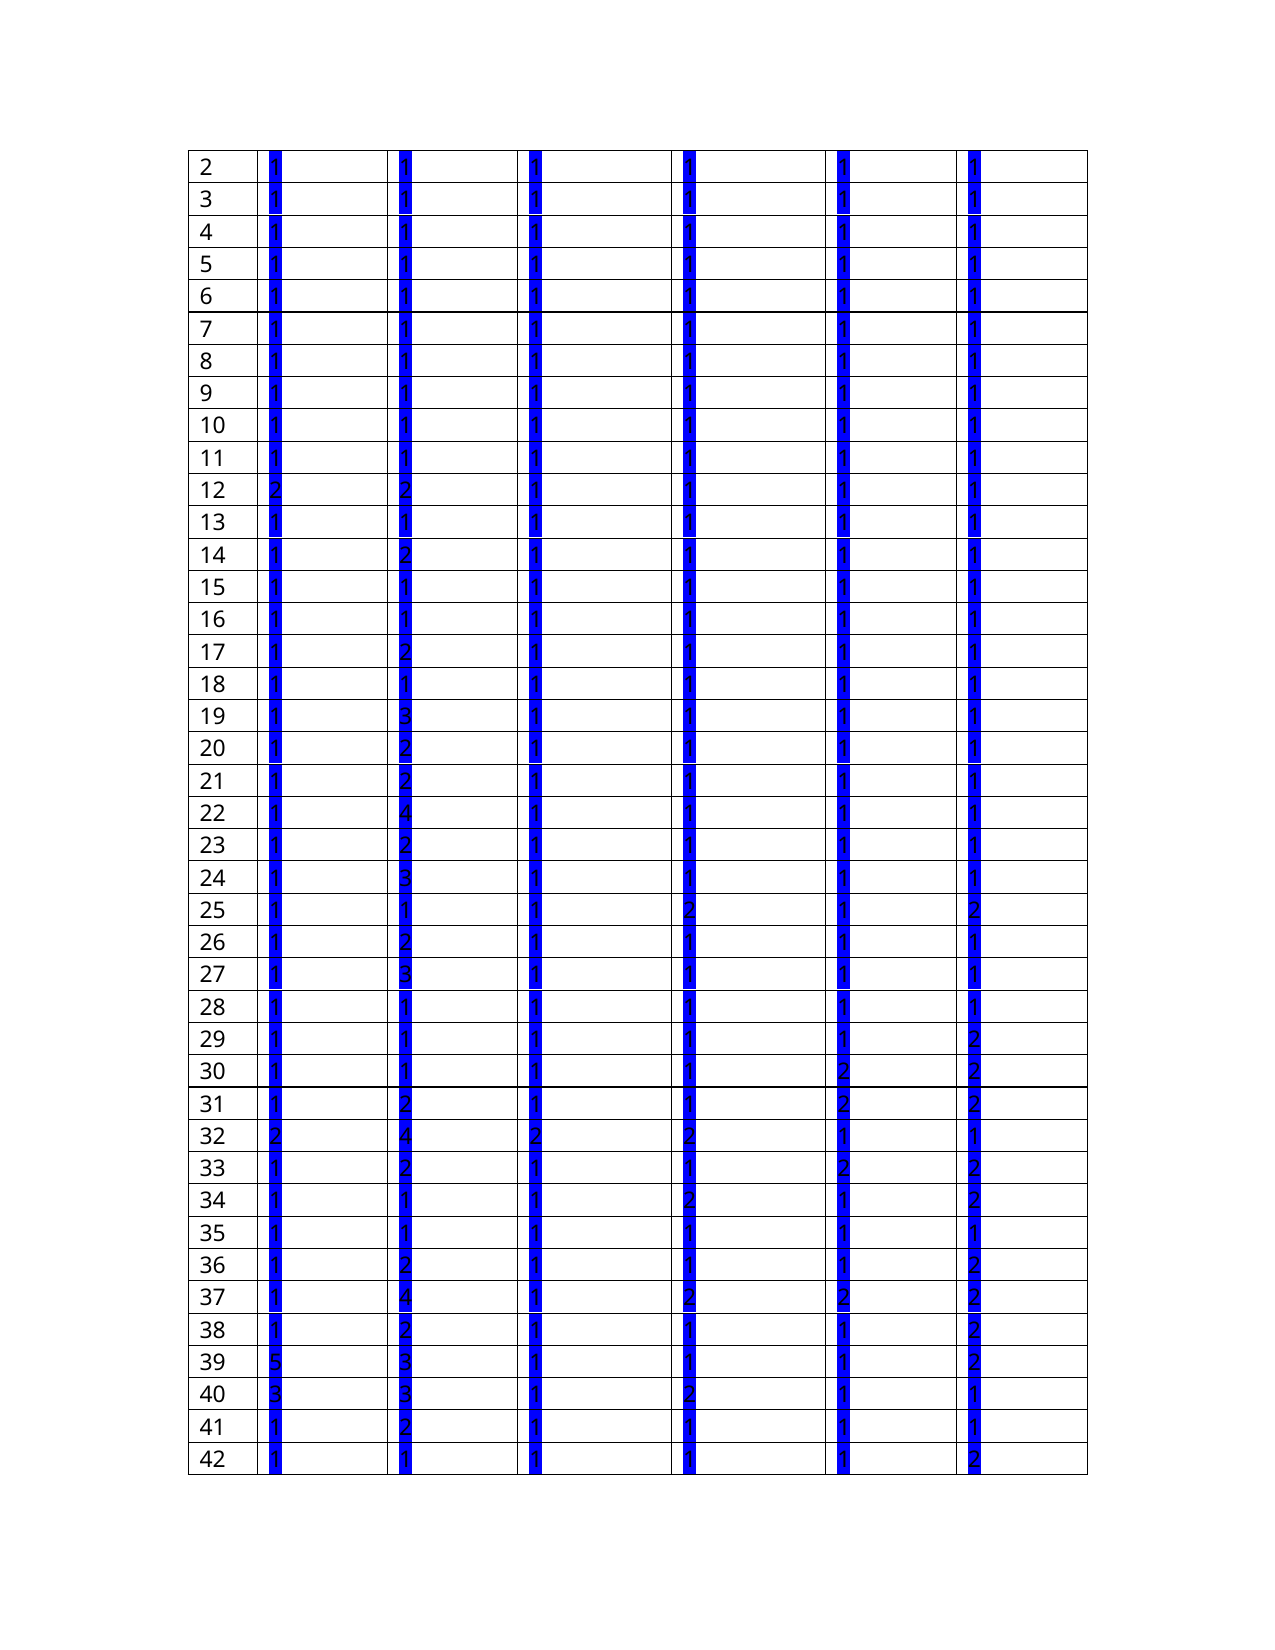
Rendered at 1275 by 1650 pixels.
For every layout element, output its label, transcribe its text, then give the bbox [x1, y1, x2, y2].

table_cell 1 [981, 442, 1087, 473]
table_cell 1 [696, 1055, 825, 1086]
table_cell 1 [850, 991, 956, 1022]
table_cell 1 [696, 506, 825, 537]
table_cell 1 [542, 1281, 671, 1312]
table_cell 1 [850, 1249, 956, 1280]
table_cell 1 [981, 345, 1087, 376]
table_cell 1 [850, 958, 956, 989]
table_cell 1 [542, 1217, 671, 1248]
table_cell 4 [189, 216, 257, 247]
table_cell 1 [850, 861, 956, 893]
table_cell 1 [282, 1443, 387, 1474]
table_cell 18 [189, 668, 257, 699]
table_cell 1 [412, 313, 517, 344]
table_cell 1 [850, 280, 956, 311]
table_cell 2 [412, 474, 517, 505]
table_cell 1 [696, 958, 825, 989]
table_cell 27 [189, 958, 257, 989]
table_cell 1 [981, 151, 1087, 182]
table_cell 1 [542, 635, 671, 667]
table_cell 1 [282, 280, 387, 311]
table_cell 1 [542, 280, 671, 311]
table_cell 1 [412, 1023, 517, 1054]
table_cell 4 [412, 1281, 517, 1312]
table_cell 1 [850, 183, 956, 214]
table_cell 1 [282, 506, 387, 537]
table_cell 1 [282, 539, 387, 570]
table_cell 2 [981, 1249, 1087, 1280]
table_cell 41 [189, 1410, 257, 1442]
table_cell 1 [542, 1378, 671, 1409]
table_cell 1 [981, 1120, 1087, 1151]
table_cell 1 [850, 313, 956, 344]
table_cell 2 [412, 1249, 517, 1280]
table_cell 1 [412, 345, 517, 376]
table_cell 1 [542, 603, 671, 634]
table_cell 1 [850, 926, 956, 957]
table_cell 1 [850, 1346, 956, 1377]
table_cell 1 [412, 1443, 517, 1474]
table_cell 1 [696, 571, 825, 602]
table_cell 1 [696, 603, 825, 634]
table_cell 1 [981, 506, 1087, 537]
table_cell 7 [189, 313, 257, 344]
table_cell 1 [850, 829, 956, 860]
table_cell 1 [412, 668, 517, 699]
table_cell 1 [542, 1410, 671, 1442]
table_cell 1 [282, 797, 387, 828]
table_cell 2 [282, 474, 387, 505]
table_cell 1 [282, 248, 387, 279]
table_cell 1 [850, 603, 956, 634]
table_cell 1 [981, 571, 1087, 602]
table_cell 1 [981, 183, 1087, 214]
table_cell 1 [696, 926, 825, 957]
table_cell 1 [542, 1346, 671, 1377]
table_cell 1 [696, 1249, 825, 1280]
table_cell 1 [696, 668, 825, 699]
table_cell 31 [189, 1088, 257, 1119]
table_cell 1 [981, 700, 1087, 731]
table_cell 1 [542, 732, 671, 763]
table_cell 1 [981, 216, 1087, 247]
table_cell 1 [282, 1249, 387, 1280]
table_cell 1 [542, 1055, 671, 1086]
table_cell 1 [412, 280, 517, 311]
table_cell 2 [412, 1152, 517, 1183]
table_cell 17 [189, 635, 257, 667]
table_cell 9 [189, 377, 257, 408]
table_cell 37 [189, 1281, 257, 1312]
table_cell 1 [412, 1055, 517, 1086]
table_cell 1 [412, 506, 517, 537]
table_cell 1 [412, 183, 517, 214]
table_cell 12 [189, 474, 257, 505]
table_cell 26 [189, 926, 257, 957]
table_cell 29 [189, 1023, 257, 1054]
table_cell 1 [981, 732, 1087, 763]
table_cell 2 [981, 1281, 1087, 1312]
table_cell 1 [696, 377, 825, 408]
table_cell 1 [981, 861, 1087, 893]
table_cell 1 [696, 280, 825, 311]
table_cell 1 [282, 991, 387, 1022]
table_cell 1 [282, 1314, 387, 1345]
table_cell 1 [981, 991, 1087, 1022]
table_cell 2 [981, 1055, 1087, 1086]
table_cell 1 [981, 765, 1087, 796]
table_cell 3 [282, 1378, 387, 1409]
table_cell 1 [850, 571, 956, 602]
table_cell 2 [850, 1152, 956, 1183]
table_cell 2 [412, 1410, 517, 1442]
table_cell 1 [850, 1023, 956, 1054]
table_cell 1 [282, 829, 387, 860]
table_cell 1 [696, 700, 825, 731]
table_cell 1 [981, 1378, 1087, 1409]
table_cell 13 [189, 506, 257, 537]
table_cell 2 [412, 1314, 517, 1345]
table_cell 2 [696, 1120, 825, 1151]
table_cell 1 [412, 151, 517, 182]
table_cell 2 [850, 1088, 956, 1119]
table_cell 1 [542, 409, 671, 441]
table_cell 1 [850, 377, 956, 408]
table_cell 38 [189, 1314, 257, 1345]
table_cell 1 [981, 829, 1087, 860]
table_cell 1 [696, 151, 825, 182]
table_cell 1 [696, 539, 825, 570]
table_cell 1 [981, 797, 1087, 828]
table_cell 1 [696, 183, 825, 214]
table_cell 1 [696, 1023, 825, 1054]
table_cell 1 [981, 635, 1087, 667]
table_cell 1 [696, 313, 825, 344]
table_cell 32 [189, 1120, 257, 1151]
table_cell 33 [189, 1152, 257, 1183]
table_cell 1 [542, 926, 671, 957]
table_cell 2 [412, 539, 517, 570]
table_cell 1 [696, 1088, 825, 1119]
table_cell 1 [542, 442, 671, 473]
table_cell 24 [189, 861, 257, 893]
table_cell 34 [189, 1184, 257, 1216]
table_cell 1 [282, 1055, 387, 1086]
table_cell 1 [696, 1314, 825, 1345]
table_cell 1 [542, 377, 671, 408]
table_cell 3 [412, 700, 517, 731]
table_cell 1 [981, 1217, 1087, 1248]
table_cell 1 [981, 603, 1087, 634]
table_cell 1 [542, 1314, 671, 1345]
table_cell 1 [850, 506, 956, 537]
table_cell 1 [696, 765, 825, 796]
table_cell 1 [542, 1023, 671, 1054]
table_cell 1 [282, 216, 387, 247]
table_cell 1 [696, 1152, 825, 1183]
table_cell 1 [850, 1217, 956, 1248]
table_cell 1 [696, 829, 825, 860]
table_cell 2 [412, 1088, 517, 1119]
table_cell 3 [412, 1346, 517, 1377]
table_cell 1 [542, 474, 671, 505]
table_cell 2 [850, 1055, 956, 1086]
table_cell 2 [412, 732, 517, 763]
table_cell 1 [542, 894, 671, 925]
table_cell 1 [850, 151, 956, 182]
table_cell 1 [696, 216, 825, 247]
table_cell 2 [981, 1443, 1087, 1474]
table_cell 35 [189, 1217, 257, 1248]
table_cell 1 [282, 409, 387, 441]
table_cell 21 [189, 765, 257, 796]
table_cell 1 [542, 1184, 671, 1216]
table_cell 1 [850, 345, 956, 376]
table_cell 2 [696, 894, 825, 925]
table_cell 1 [412, 1184, 517, 1216]
table_cell 2 [981, 1088, 1087, 1119]
table_cell 1 [542, 1249, 671, 1280]
table_cell 36 [189, 1249, 257, 1280]
table_cell 1 [282, 700, 387, 731]
table_cell 3 [189, 183, 257, 214]
table_cell 1 [696, 442, 825, 473]
table_cell 1 [542, 1088, 671, 1119]
table_cell 1 [850, 894, 956, 925]
table_cell 40 [189, 1378, 257, 1409]
table_cell 1 [282, 1184, 387, 1216]
table_cell 1 [282, 183, 387, 214]
table_cell 1 [542, 700, 671, 731]
table_cell 2 [189, 151, 257, 182]
table_cell 1 [696, 797, 825, 828]
table_cell 1 [981, 248, 1087, 279]
table_cell 2 [696, 1184, 825, 1216]
table_cell 2 [981, 1346, 1087, 1377]
table_cell 2 [412, 926, 517, 957]
table_cell 1 [850, 1443, 956, 1474]
table_cell 23 [189, 829, 257, 860]
table_cell 19 [189, 700, 257, 731]
table_cell 39 [189, 1346, 257, 1377]
table_cell 1 [282, 926, 387, 957]
table_cell 1 [282, 1217, 387, 1248]
table_cell 1 [282, 894, 387, 925]
table_cell 1 [282, 635, 387, 667]
table_cell 1 [282, 1152, 387, 1183]
table_cell 1 [542, 183, 671, 214]
table_cell 1 [282, 313, 387, 344]
table_cell 3 [412, 958, 517, 989]
table_cell 1 [542, 506, 671, 537]
table_cell 1 [696, 861, 825, 893]
table_cell 8 [189, 345, 257, 376]
table_cell 1 [412, 442, 517, 473]
table_cell 1 [850, 539, 956, 570]
table_cell 1 [696, 732, 825, 763]
table_cell 1 [282, 732, 387, 763]
table_cell 42 [189, 1443, 257, 1474]
table_cell 1 [412, 603, 517, 634]
table_cell 1 [282, 668, 387, 699]
table_cell 2 [412, 635, 517, 667]
table_cell 2 [412, 765, 517, 796]
table_cell 3 [412, 861, 517, 893]
table_cell 1 [412, 377, 517, 408]
table_cell 1 [282, 377, 387, 408]
table_cell 5 [282, 1346, 387, 1377]
table_cell 1 [850, 765, 956, 796]
table_cell 1 [282, 1281, 387, 1312]
table_cell 1 [542, 829, 671, 860]
table_cell 1 [981, 409, 1087, 441]
table_cell 2 [696, 1378, 825, 1409]
table_cell 25 [189, 894, 257, 925]
table_cell 1 [981, 313, 1087, 344]
table_cell 2 [981, 894, 1087, 925]
table_cell 1 [696, 1217, 825, 1248]
table_cell 1 [412, 409, 517, 441]
table_cell 10 [189, 409, 257, 441]
table_cell 2 [981, 1184, 1087, 1216]
table_cell 1 [542, 861, 671, 893]
table_cell 1 [542, 668, 671, 699]
table_cell 1 [542, 539, 671, 570]
table_cell 1 [696, 1443, 825, 1474]
table_cell 1 [696, 248, 825, 279]
table_cell 1 [282, 1023, 387, 1054]
table_cell 22 [189, 797, 257, 828]
table_cell 1 [282, 1410, 387, 1442]
table_cell 1 [850, 635, 956, 667]
table_cell 1 [282, 151, 387, 182]
table_cell 1 [542, 248, 671, 279]
table_cell 1 [850, 732, 956, 763]
table_cell 16 [189, 603, 257, 634]
table_cell 1 [542, 313, 671, 344]
table_cell 1 [850, 216, 956, 247]
table_cell 1 [981, 926, 1087, 957]
table_cell 1 [850, 700, 956, 731]
table_cell 1 [696, 345, 825, 376]
table_cell 1 [981, 1410, 1087, 1442]
table_cell 3 [412, 1378, 517, 1409]
table_cell 2 [412, 829, 517, 860]
table_cell 1 [412, 248, 517, 279]
table_cell 1 [850, 797, 956, 828]
table_cell 2 [981, 1314, 1087, 1345]
table_cell 1 [696, 1410, 825, 1442]
table_cell 1 [542, 345, 671, 376]
table_cell 1 [282, 345, 387, 376]
table_cell 2 [981, 1023, 1087, 1054]
table_cell 1 [542, 765, 671, 796]
table_cell 30 [189, 1055, 257, 1086]
table_cell 14 [189, 539, 257, 570]
table_cell 2 [850, 1281, 956, 1312]
table_cell 1 [412, 1217, 517, 1248]
table_cell 1 [850, 248, 956, 279]
table_cell 1 [412, 216, 517, 247]
table_cell 1 [542, 958, 671, 989]
table_cell 1 [850, 1184, 956, 1216]
table_cell 1 [850, 1378, 956, 1409]
table_cell 1 [282, 958, 387, 989]
table_cell 1 [412, 991, 517, 1022]
table_cell 1 [981, 958, 1087, 989]
table_cell 15 [189, 571, 257, 602]
table_cell 1 [981, 668, 1087, 699]
table_cell 1 [412, 894, 517, 925]
table_cell 1 [850, 1120, 956, 1151]
table_cell 1 [850, 409, 956, 441]
table_cell 4 [412, 797, 517, 828]
table_cell 1 [542, 151, 671, 182]
table_cell 1 [542, 1443, 671, 1474]
table_cell 4 [412, 1120, 517, 1151]
table_cell 20 [189, 732, 257, 763]
table_cell 1 [850, 668, 956, 699]
table_cell 2 [981, 1152, 1087, 1183]
table_cell 1 [542, 216, 671, 247]
table_cell 1 [981, 377, 1087, 408]
table_cell 1 [696, 1346, 825, 1377]
table_cell 1 [850, 1410, 956, 1442]
table_cell 1 [696, 474, 825, 505]
table_cell 1 [282, 765, 387, 796]
table_cell 1 [850, 474, 956, 505]
table_cell 1 [282, 861, 387, 893]
table_cell 1 [412, 571, 517, 602]
table_cell 1 [696, 635, 825, 667]
table_cell 1 [542, 991, 671, 1022]
table_cell 11 [189, 442, 257, 473]
table_cell 1 [542, 1152, 671, 1183]
table_cell 1 [282, 442, 387, 473]
table_cell 1 [696, 991, 825, 1022]
table_cell 2 [542, 1120, 671, 1151]
table_cell 2 [696, 1281, 825, 1312]
table_cell 5 [189, 248, 257, 279]
table_cell 1 [282, 1088, 387, 1119]
table_cell 1 [696, 409, 825, 441]
table_cell 1 [282, 603, 387, 634]
table_cell 2 [282, 1120, 387, 1151]
table_cell 1 [850, 442, 956, 473]
table_cell 28 [189, 991, 257, 1022]
table_cell 1 [542, 571, 671, 602]
table_cell 6 [189, 280, 257, 311]
table_cell 1 [850, 1314, 956, 1345]
table_cell 1 [542, 797, 671, 828]
table_cell 1 [282, 571, 387, 602]
table_cell 1 [981, 474, 1087, 505]
table_cell 1 [981, 539, 1087, 570]
table_cell 1 [981, 280, 1087, 311]
